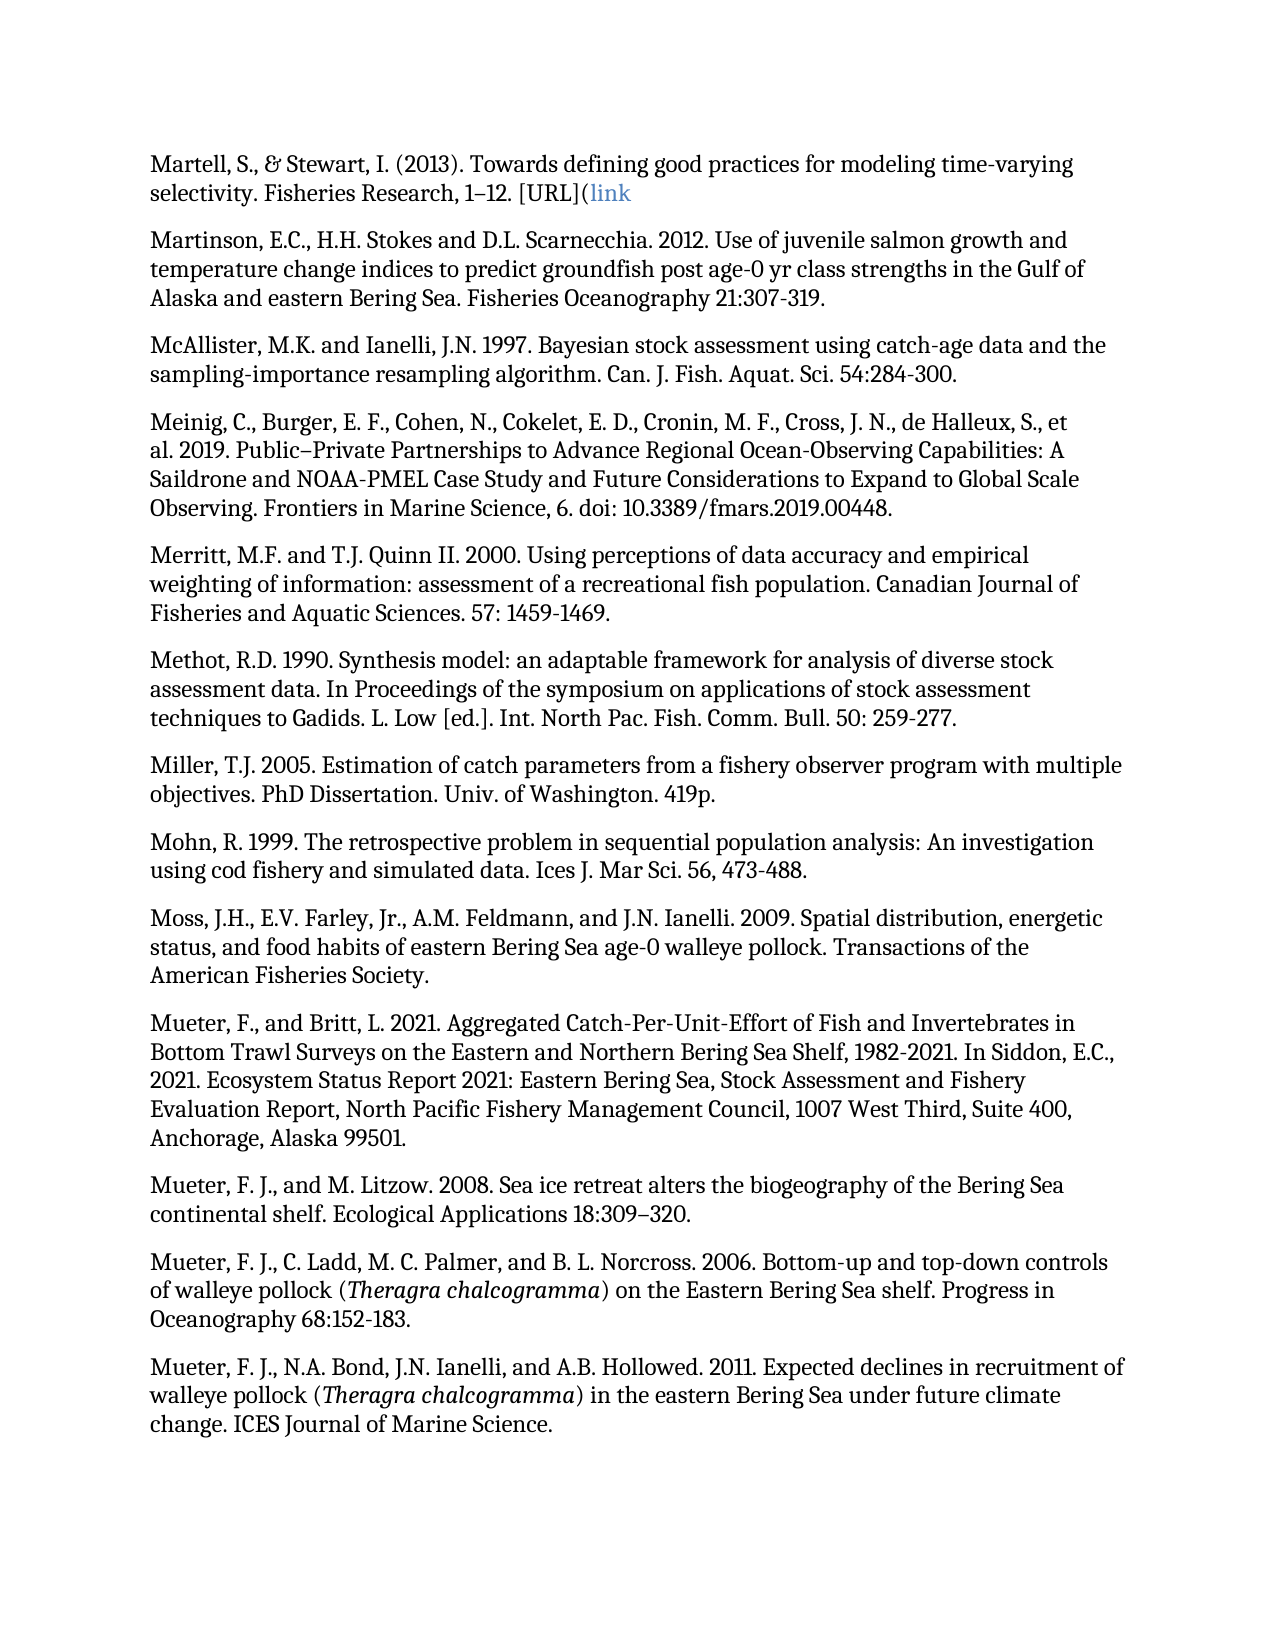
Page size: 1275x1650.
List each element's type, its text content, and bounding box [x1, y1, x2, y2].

text Methot, R.D. 1990. Synthesis model: an adaptable framework for analysis of diverse stock assessment data. In Proceedings of the symposium on applications of stock assessment techniques to Gadids. L. Low [ed.]. Int. North Pac. Fish. Comm. Bull. 50: 259-277. [150, 646, 1125, 732]
text Mueter, F. J., and M. Litzow. 2008. Sea ice retreat alters the biogeography of the Bering Sea continental shelf. Ecological Applications 18:309–320. [150, 1171, 1125, 1229]
text Moss, J.H., E.V. Farley, Jr., A.M. Feldmann, and J.N. Ianelli. 2009. Spatial distribution, energetic status, and food habits of eastern Bering Sea age-0 walleye pollock. Transactions of the American Fisheries Society. [150, 904, 1125, 990]
text Mueter, F. J., N.A. Bond, J.N. Ianelli, and A.B. Hollowed. 2011. Expected declines in recruitment of walleye pollock (Theragra chalcogramma) in the eastern Bering Sea under future climate change. ICES Journal of Marine Science. [150, 1352, 1125, 1439]
text Merritt, M.F. and T.J. Quinn II. 2000. Using perceptions of data accuracy and empirical weighting of information: assessment of a recreational fish population. Canadian Journal of Fisheries and Aquatic Sciences. 57: 1459-1469. [150, 541, 1125, 627]
text Martell, S., & Stewart, I. (2013). Towards defining good practices for modeling time-varying selectivity. Fisheries Research, 1–12. [URL](link [150, 150, 1125, 207]
text Meinig, C., Burger, E. F., Cohen, N., Cokelet, E. D., Cronin, M. F., Cross, J. N., de Halleux, S., et al. 2019. Public–Private Partnerships to Advance Regional Ocean-Observing Capabilities: A Saildrone and NOAA-PMEL Case Study and Future Considerations to Expand to Global Scale Observing. Frontiers in Marine Science, 6. doi: 10.3389/fmars.2019.00448. [150, 407, 1125, 522]
text Mueter, F., and Britt, L. 2021. Aggregated Catch-Per-Unit-Effort of Fish and Invertebrates in Bottom Trawl Surveys on the Eastern and Northern Bering Sea Shelf, 1982-2021. In Siddon, E.C., 2021. Ecosystem Status Report 2021: Eastern Bering Sea, Stock Assessment and Fishery Evaluation Report, North Pacific Fishery Management Council, 1007 West Third, Suite 400, Anchorage, Alaska 99501. [150, 1009, 1125, 1152]
text Martinson, E.C., H.H. Stokes and D.L. Scarnecchia. 2012. Use of juvenile salmon growth and temperature change indices to predict groundfish post age-0 yr class strengths in the Gulf of Alaska and eastern Bering Sea. Fisheries Oceanography 21:307-319. [150, 226, 1125, 312]
text McAllister, M.K. and Ianelli, J.N. 1997. Bayesian stock assessment using catch-age data and the sampling-importance resampling algorithm. Can. J. Fish. Aquat. Sci. 54:284-300. [150, 331, 1125, 389]
text Mueter, F. J., C. Ladd, M. C. Palmer, and B. L. Norcross. 2006. Bottom-up and top-down controls of walleye pollock (Theragra chalcogramma) on the Eastern Bering Sea shelf. Progress in Oceanography 68:152-183. [150, 1247, 1125, 1334]
text Miller, T.J. 2005. Estimation of catch parameters from a fishery observer program with multiple objectives. PhD Dissertation. Univ. of Washington. 419p. [150, 751, 1125, 809]
text Mohn, R. 1999. The retrospective problem in sequential population analysis: An investigation using cod fishery and simulated data. Ices J. Mar Sci. 56, 473-488. [150, 827, 1125, 885]
